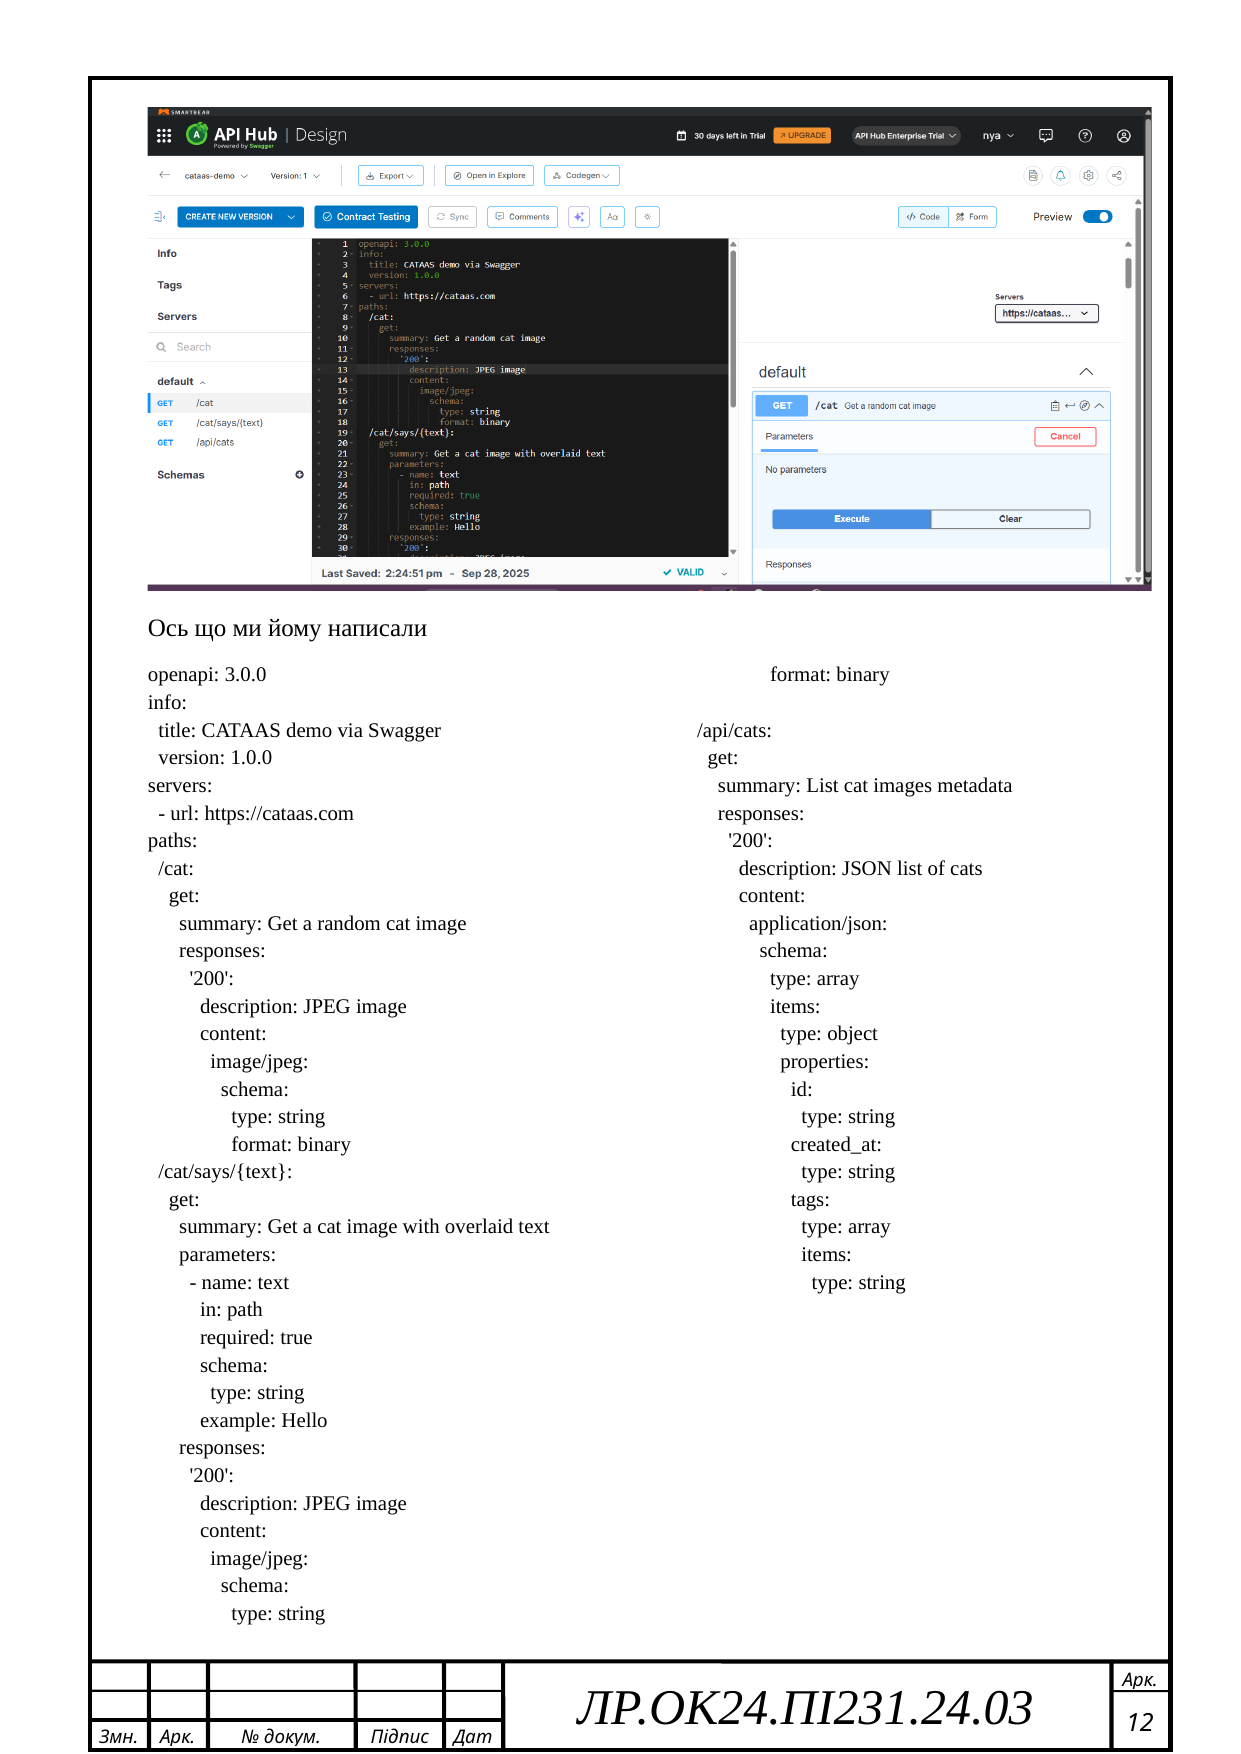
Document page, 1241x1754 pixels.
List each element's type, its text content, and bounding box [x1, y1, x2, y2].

text schema: [148, 1076, 613, 1101]
text title: CATAAS demo via Swagger [148, 718, 613, 742]
text summary: Get a cat image with overlaid text [148, 1214, 613, 1238]
text /cat/says/{text}: [148, 1159, 613, 1183]
text in: path [148, 1297, 613, 1321]
text id: [686, 1076, 1152, 1101]
text type: string [686, 1159, 1152, 1183]
text type: string [148, 1380, 613, 1404]
text /api/cats: [686, 718, 1152, 742]
text schema: [148, 1573, 613, 1597]
text summary: List cat images metadata [686, 773, 1152, 797]
text info: [148, 690, 613, 714]
text - name: text [148, 1270, 613, 1294]
text Ось що ми йому написали [148, 613, 1152, 641]
text content: [148, 1518, 613, 1542]
text format: binary [686, 662, 1152, 686]
text type: string [148, 1601, 613, 1625]
text responses: [686, 800, 1152, 824]
picture [147, 107, 1152, 591]
text properties: [686, 1049, 1152, 1073]
text format: binary [148, 1132, 613, 1156]
text description: JPEG image [148, 994, 613, 1018]
text get: [686, 745, 1152, 769]
text required: true [148, 1325, 613, 1349]
text type: string [686, 1270, 1152, 1294]
text example: Hello [148, 1408, 613, 1432]
text content: [686, 883, 1152, 907]
text get: [148, 883, 613, 907]
text content: [148, 1021, 613, 1045]
text responses: [148, 938, 613, 962]
text '200': [148, 1463, 613, 1487]
text tags: [686, 1187, 1152, 1211]
text type: string [686, 1104, 1152, 1128]
text '200': [686, 828, 1152, 852]
text schema: [686, 938, 1152, 962]
text get: [148, 1187, 613, 1211]
text openapi: 3.0.0 [148, 662, 613, 686]
text version: 1.0.0 [148, 745, 613, 769]
text schema: [148, 1352, 613, 1377]
text type: object [686, 1021, 1152, 1045]
text parameters: [148, 1242, 613, 1266]
text - url: https://cataas.com [148, 800, 613, 824]
text created_at: [686, 1132, 1152, 1156]
text type: string [148, 1104, 613, 1128]
text responses: [148, 1435, 613, 1459]
text servers: [148, 773, 613, 797]
text items: [686, 994, 1152, 1018]
text summary: Get a random cat image [148, 911, 613, 935]
text '200': [148, 966, 613, 990]
text type: array [686, 1214, 1152, 1238]
text image/jpeg: [148, 1049, 613, 1073]
text type: array [686, 966, 1152, 990]
text image/jpeg: [148, 1546, 613, 1570]
text items: [686, 1242, 1152, 1266]
text paths: [148, 828, 613, 852]
text description: JSON list of cats [686, 856, 1152, 880]
text description: JPEG image [148, 1491, 613, 1514]
text /cat: [148, 856, 613, 880]
text application/json: [686, 911, 1152, 935]
